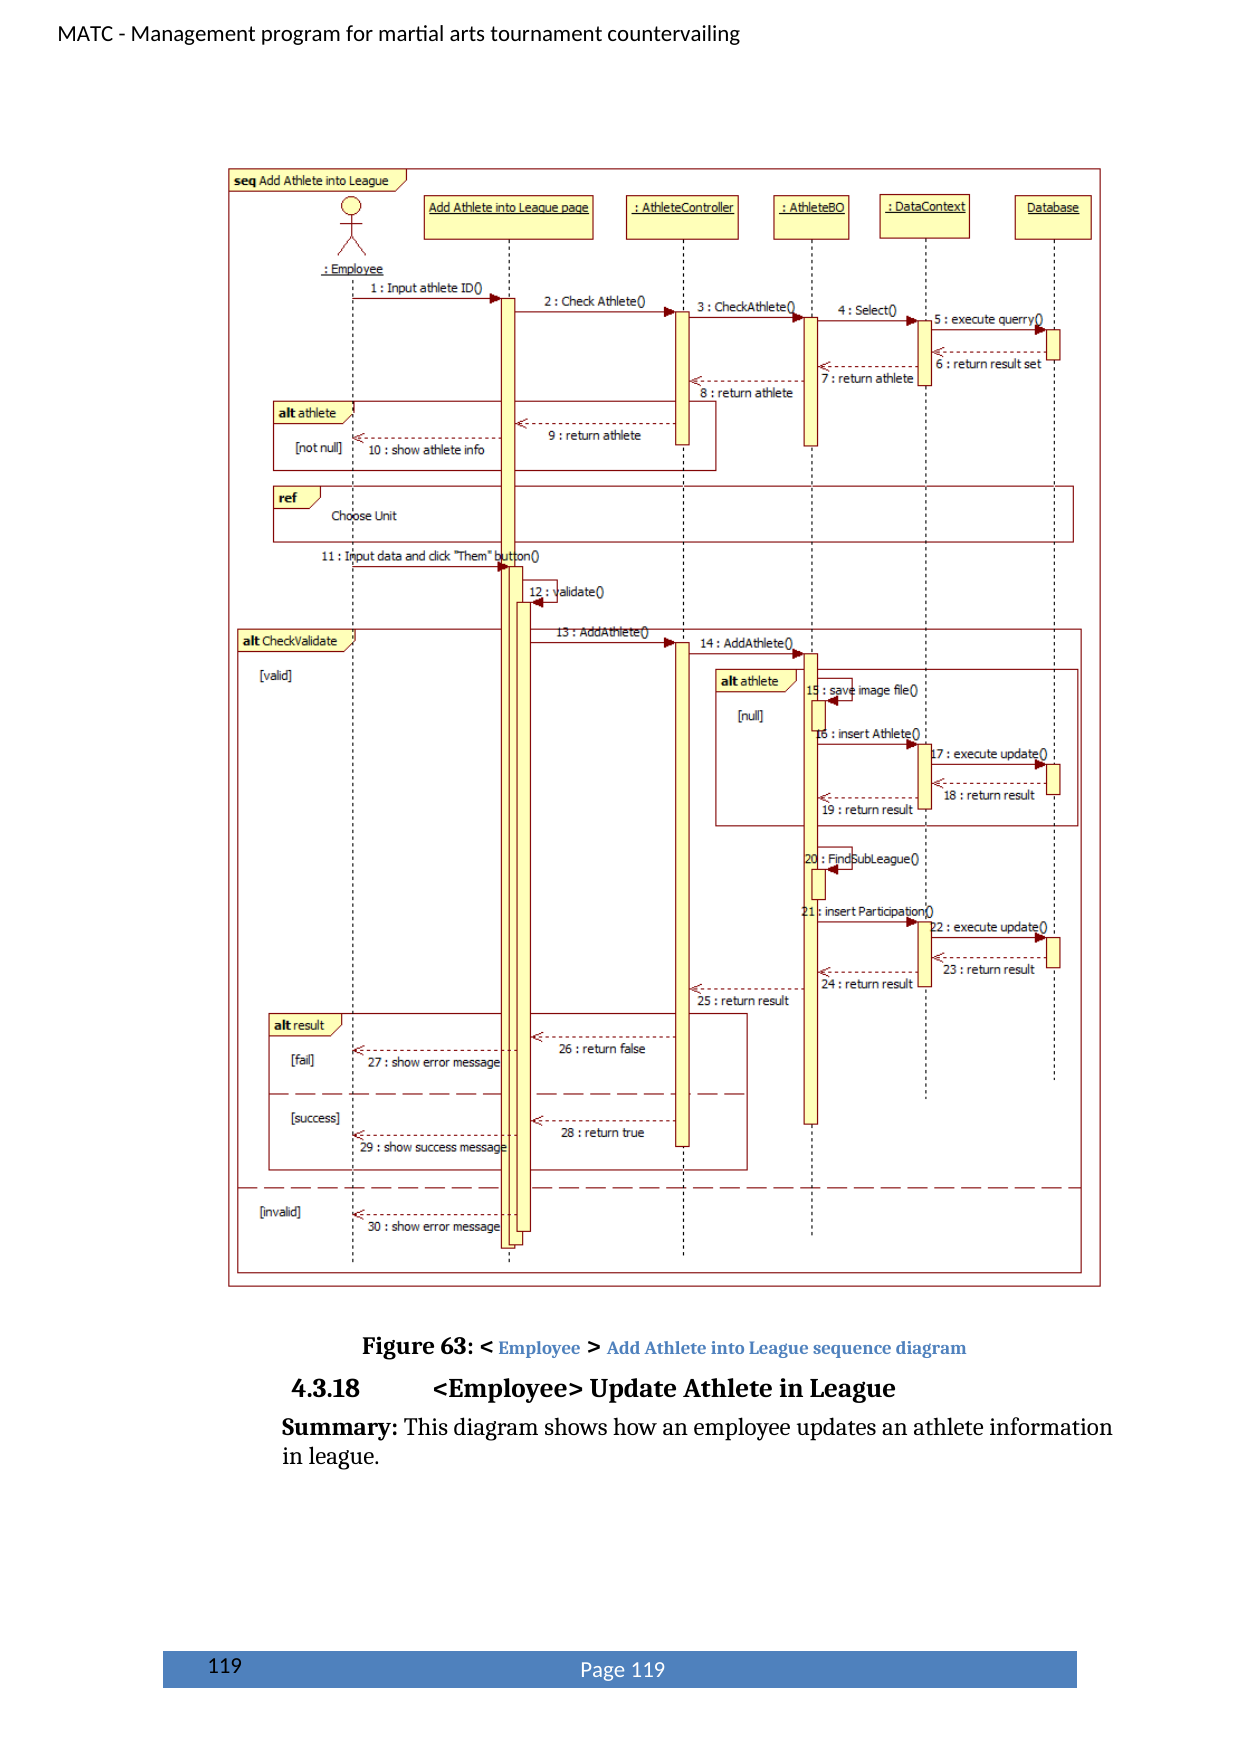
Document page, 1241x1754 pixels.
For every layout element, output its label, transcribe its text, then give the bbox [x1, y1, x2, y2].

picture [207, 147, 1122, 1308]
text Summary: This diagram shows how an employee updates an athlete information in league. [282, 1413, 1122, 1470]
text Figure 63: < Employee > Add Athlete into League sequence diagram [207, 1332, 1122, 1361]
subtitle <Employee> Update Athlete in League [291, 1373, 1122, 1404]
